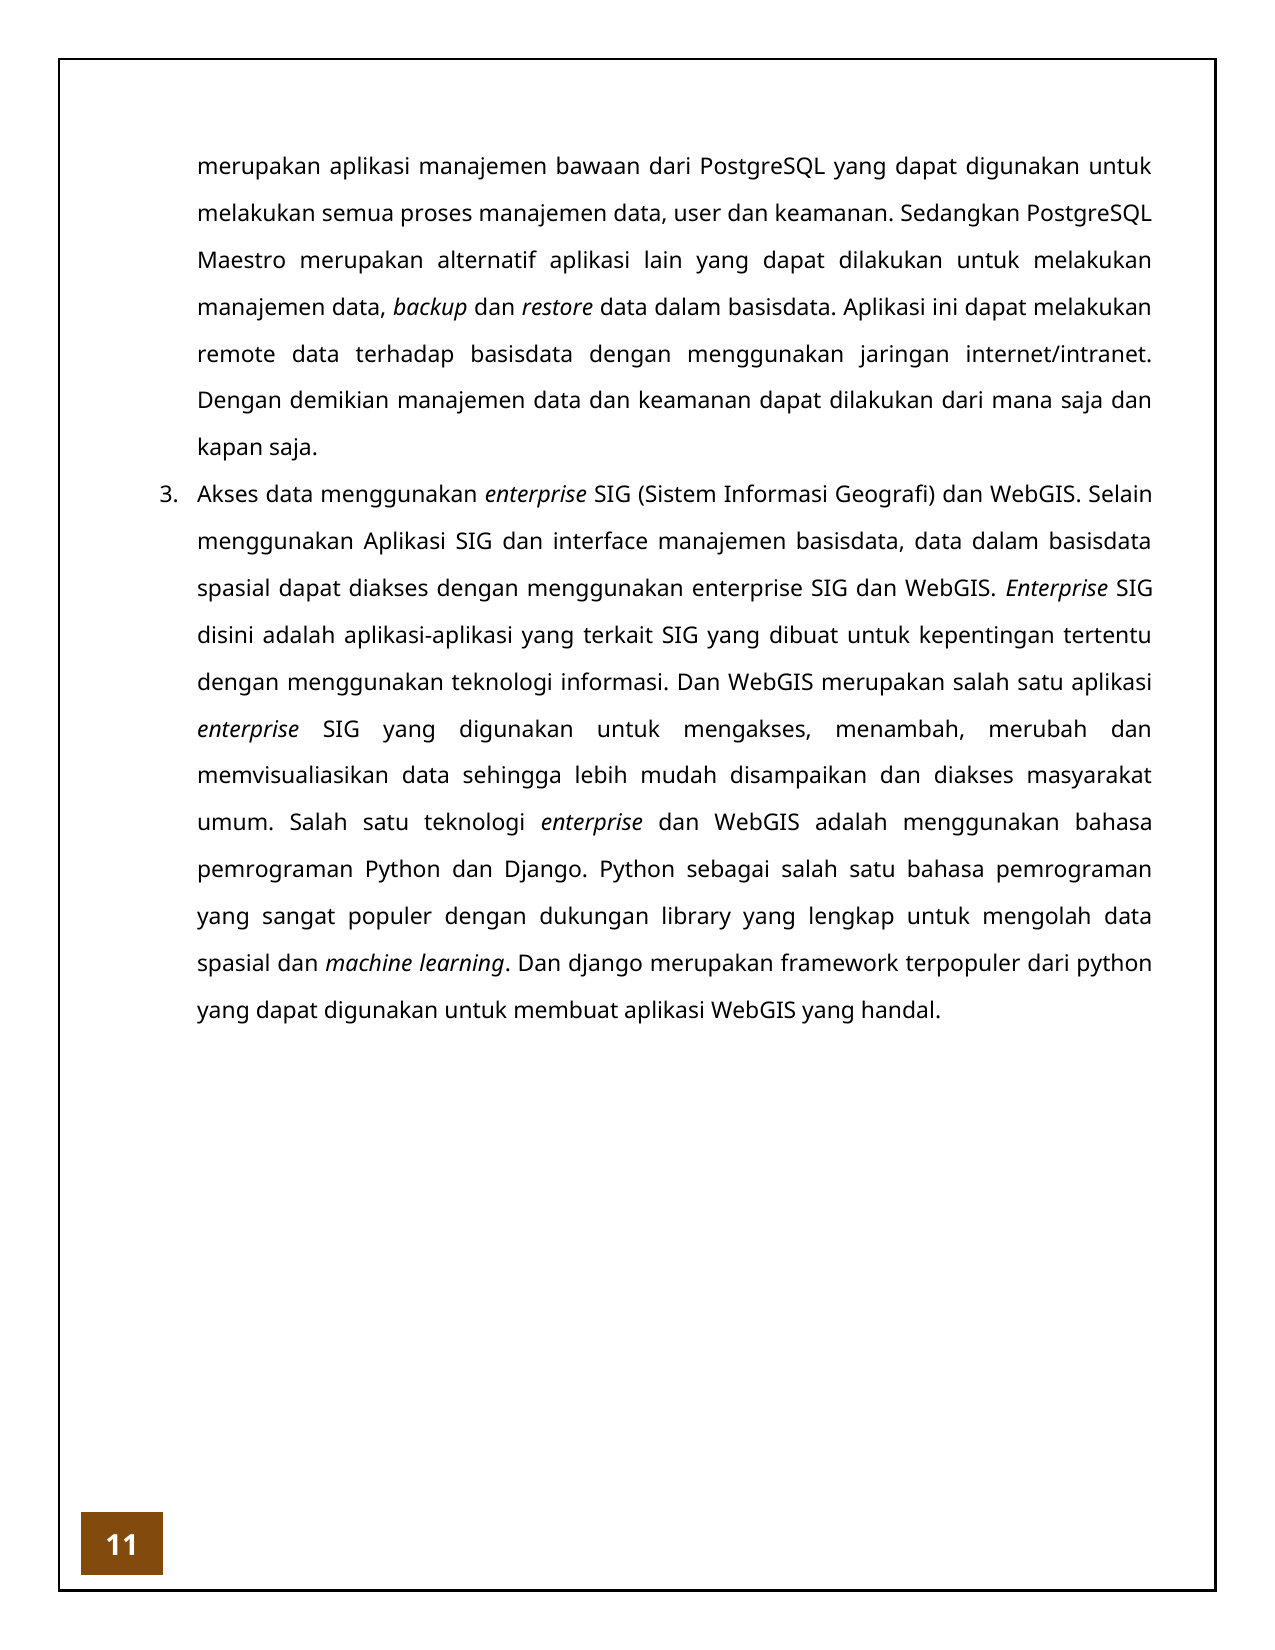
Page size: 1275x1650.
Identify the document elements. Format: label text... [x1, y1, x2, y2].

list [159, 150, 1153, 462]
list Akses data menggunakan enterprise SIG (Sistem Informasi Geografi) dan WebGIS. Selain menggunakan Aplikasi SIG dan interface manajemen basisdata, data dalam basisdata spasial dapat diakses dengan menggunakan enterprise SIG dan WebGIS. Enterprise SIG disini adalah aplikasi-aplikasi yang terkait SIG yang dibuat untuk kepentingan tertentu dengan menggunakan teknologi informasi. Dan WebGIS merupakan salah satu aplikasi enterprise SIG yang digunakan untuk mengakses, menambah, merubah dan memvisualiasikan data sehingga lebih mudah disampaikan dan diakses masyarakat umum. Salah satu teknologi enterprise dan WebGIS adalah menggunakan bahasa pemrograman Python dan Django. Python sebagai salah satu bahasa pemrograman yang sangat populer dengan dukungan library yang lengkap untuk mengolah data spasial dan machine learning. Dan django merupakan framework terpopuler dari python yang dapat digunakan untuk membuat aplikasi WebGIS yang handal. [159, 478, 1153, 1025]
